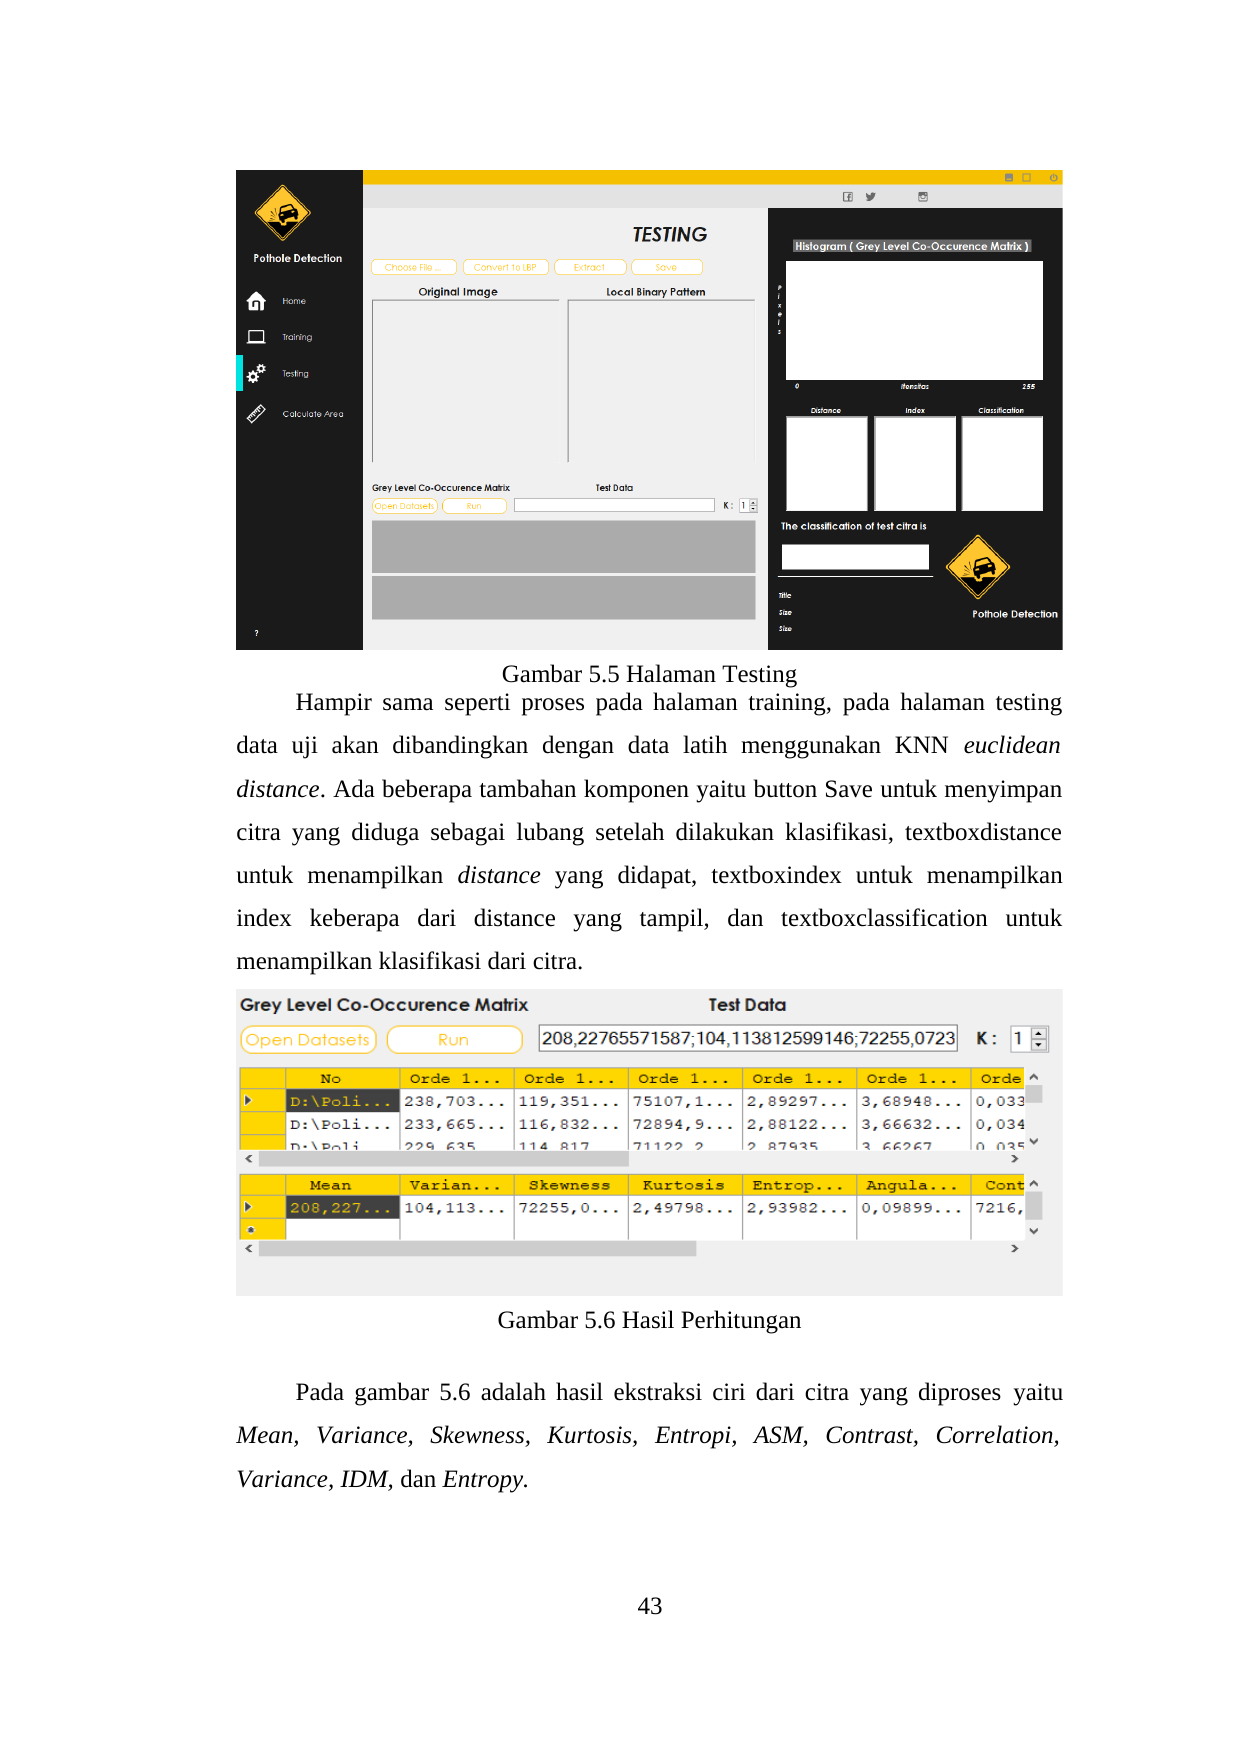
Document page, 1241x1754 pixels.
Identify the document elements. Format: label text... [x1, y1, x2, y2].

picture [236, 989, 1063, 1296]
text Hampir sama seperti proses pada halaman training, pada halaman testing data uji akan dibandingkan dengan data latih menggunakan KNN euclidean distance. Ada beberapa tambahan komponen yaitu button Save untuk menyimpan citra yang diduga sebagai lubang setelah dilakukan klasifikasi, textboxdistance untuk menampilkan distance yang didapat, textboxindex untuk menampilkan index keberapa dari distance yang tampil, dan textboxclassification untuk menampilkan klasifikasi dari citra. [236, 688, 1063, 975]
picture [236, 170, 1063, 650]
text Pada gambar 5.6 adalah hasil ekstraksi ciri dari citra yang diproses yaitu Mean, Variance, Skewness, Kurtosis, Entropi, ASM, Contrast, Correlation, Variance, IDM, dan Entropy. [236, 1377, 1063, 1492]
